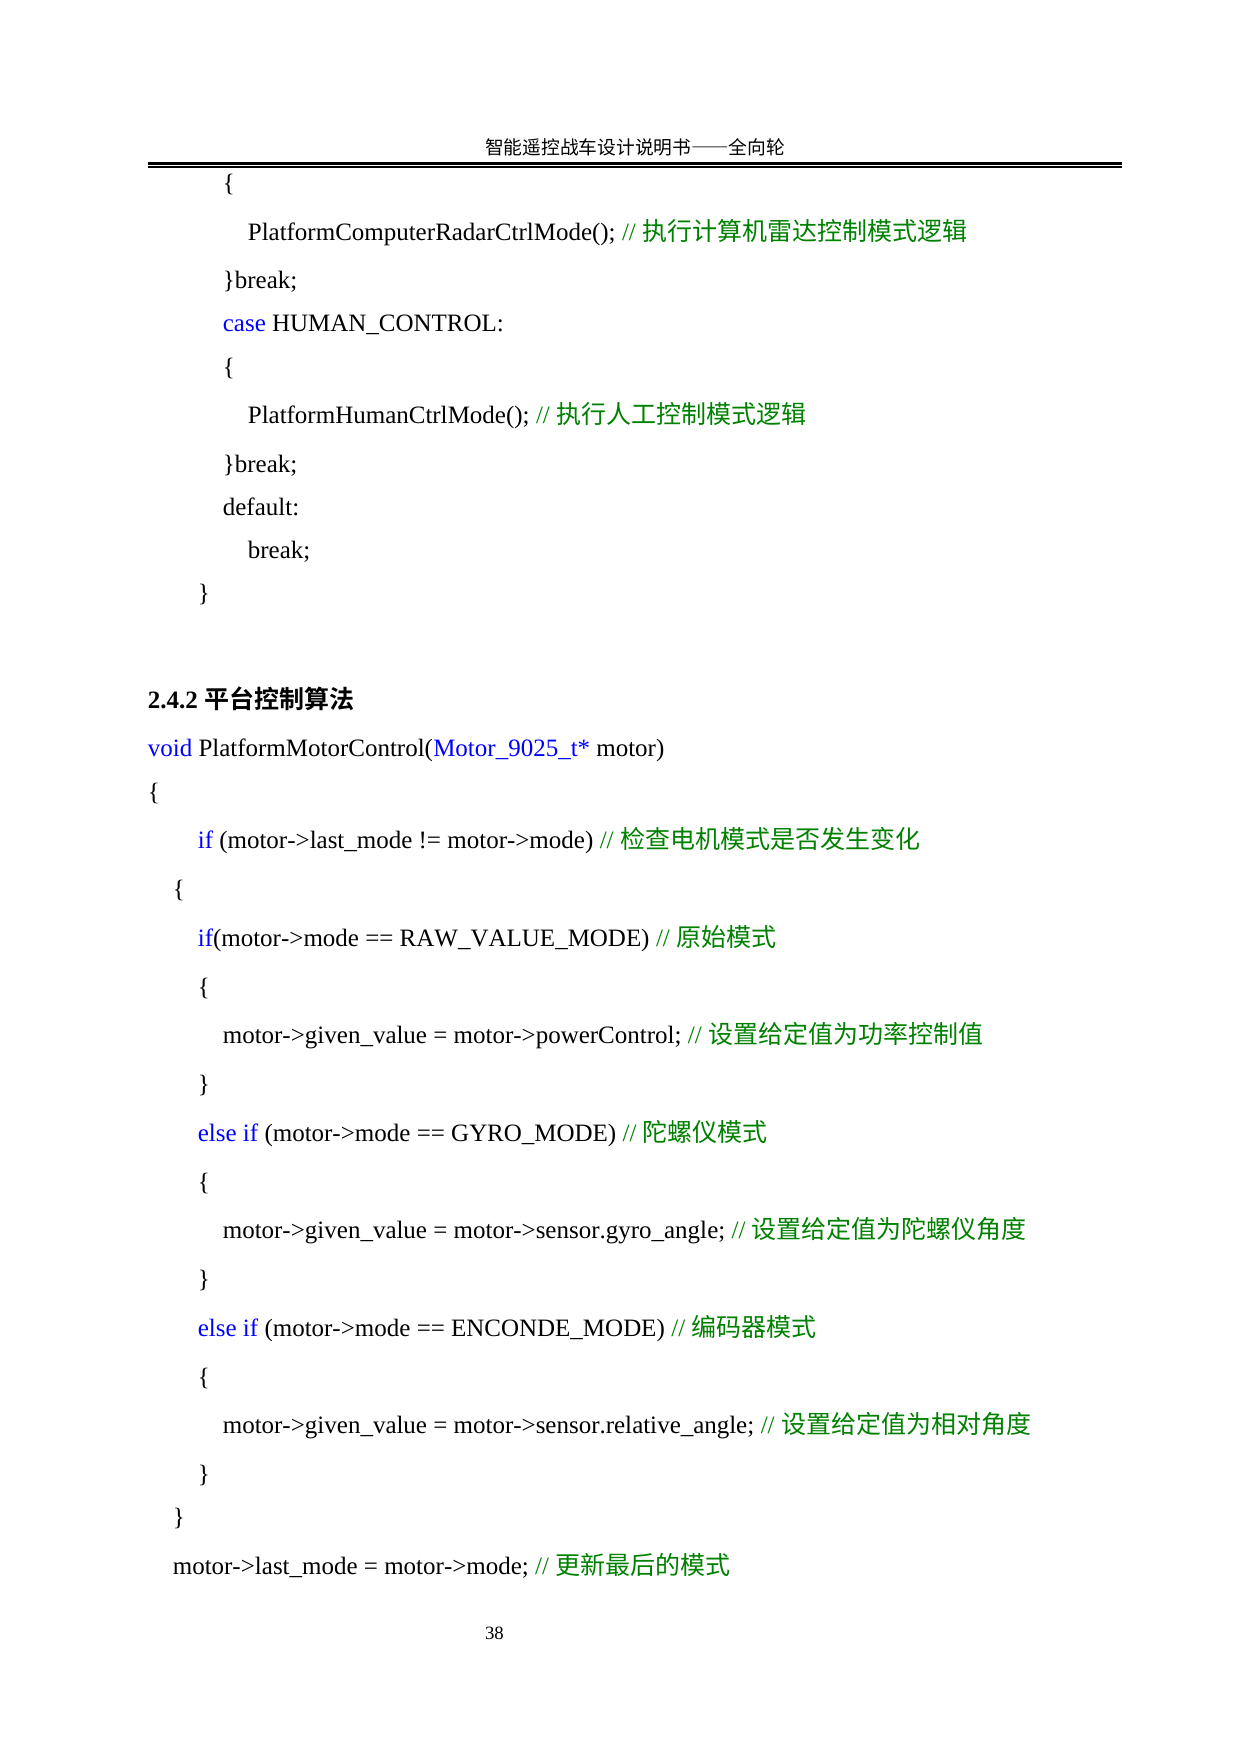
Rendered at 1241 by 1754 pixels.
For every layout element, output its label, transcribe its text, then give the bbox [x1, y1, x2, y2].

text { [148, 972, 1122, 1000]
text if (motor->last_mode != motor->mode) // 检查电机模式是否发生变化 [148, 820, 1122, 856]
text { [148, 874, 1122, 903]
text } [148, 1502, 1122, 1531]
text case HUMAN_CONTROL: [148, 308, 1122, 337]
text 2.4.2 平台控制算法 [148, 679, 1122, 715]
text default: [148, 492, 1122, 521]
text { [148, 777, 1122, 805]
text { [148, 352, 1122, 380]
text } [148, 1264, 1122, 1293]
text else if (motor->mode == GYRO_MODE) // 陀螺仪模式 [148, 1112, 1122, 1148]
text PlatformHumanCtrlMode(); // 执行人工控制模式逻辑 [148, 395, 1122, 431]
text motor->last_mode = motor->mode; // 更新最后的模式 [148, 1545, 1122, 1582]
text } [148, 578, 1122, 607]
text motor->given_value = motor->sensor.relative_angle; // 设置给定值为相对角度 [148, 1405, 1122, 1441]
text { [148, 168, 1122, 197]
text PlatformComputerRadarCtrlMode(); // 执行计算机雷达控制模式逻辑 [148, 211, 1122, 247]
text motor->given_value = motor->sensor.gyro_angle; // 设置给定值为陀螺仪角度 [148, 1210, 1122, 1246]
text }break; [148, 449, 1122, 478]
text else if (motor->mode == ENCONDE_MODE) // 编码器模式 [148, 1307, 1122, 1343]
text } [148, 1069, 1122, 1098]
text { [148, 1167, 1122, 1195]
text if(motor->mode == RAW_VALUE_MODE) // 原始模式 [148, 917, 1122, 953]
text void PlatformMotorControl(Motor_9025_t* motor) [148, 733, 1122, 762]
text motor->given_value = motor->powerControl; // 设置给定值为功率控制值 [148, 1015, 1122, 1051]
text { [148, 1362, 1122, 1390]
text break; [148, 535, 1122, 564]
text }break; [148, 265, 1122, 294]
text } [148, 1459, 1122, 1488]
